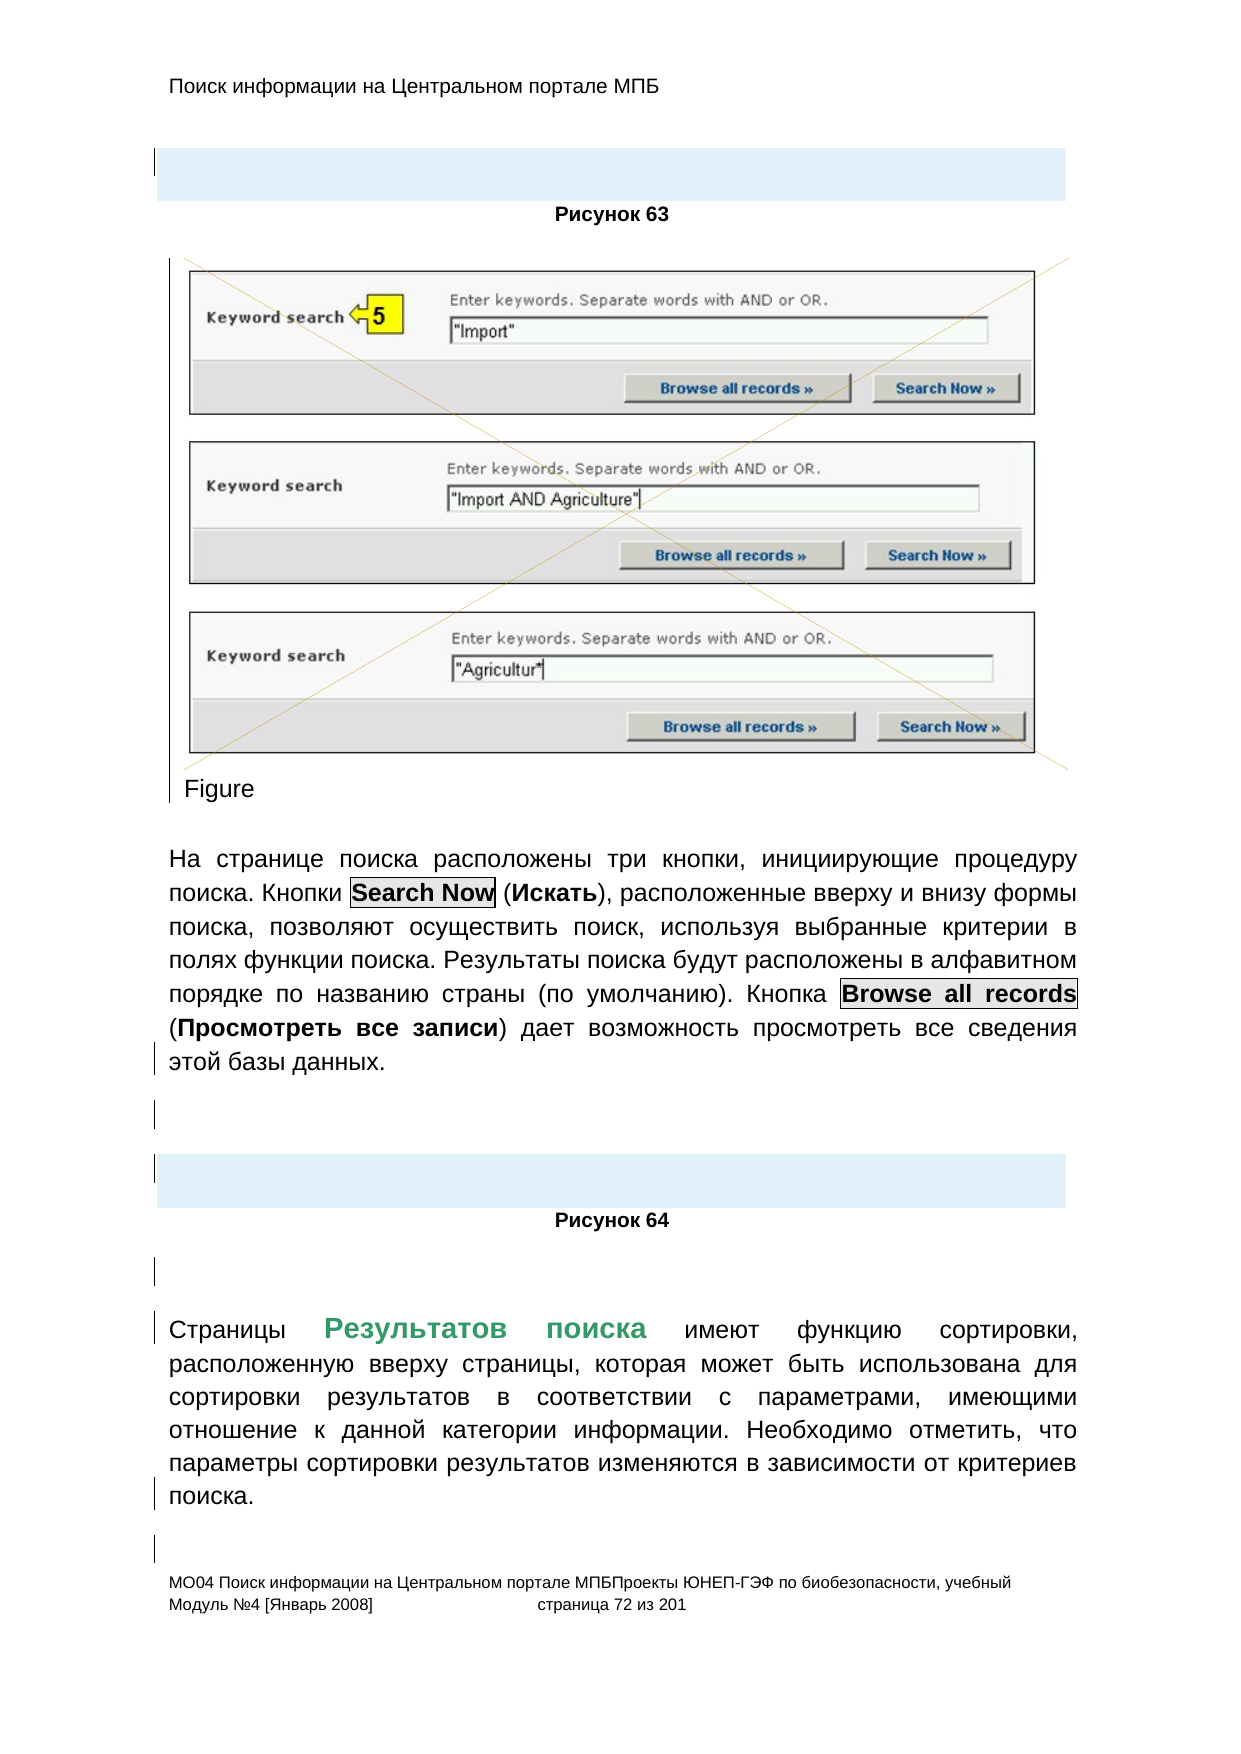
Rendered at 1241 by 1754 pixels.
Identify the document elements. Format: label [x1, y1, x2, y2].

picture [183, 259, 624, 769]
picture [629, 259, 1069, 769]
table_cell [158, 1208, 1066, 1257]
picture [186, 258, 1066, 513]
table_cell [158, 201, 1066, 251]
picture [185, 515, 1068, 771]
